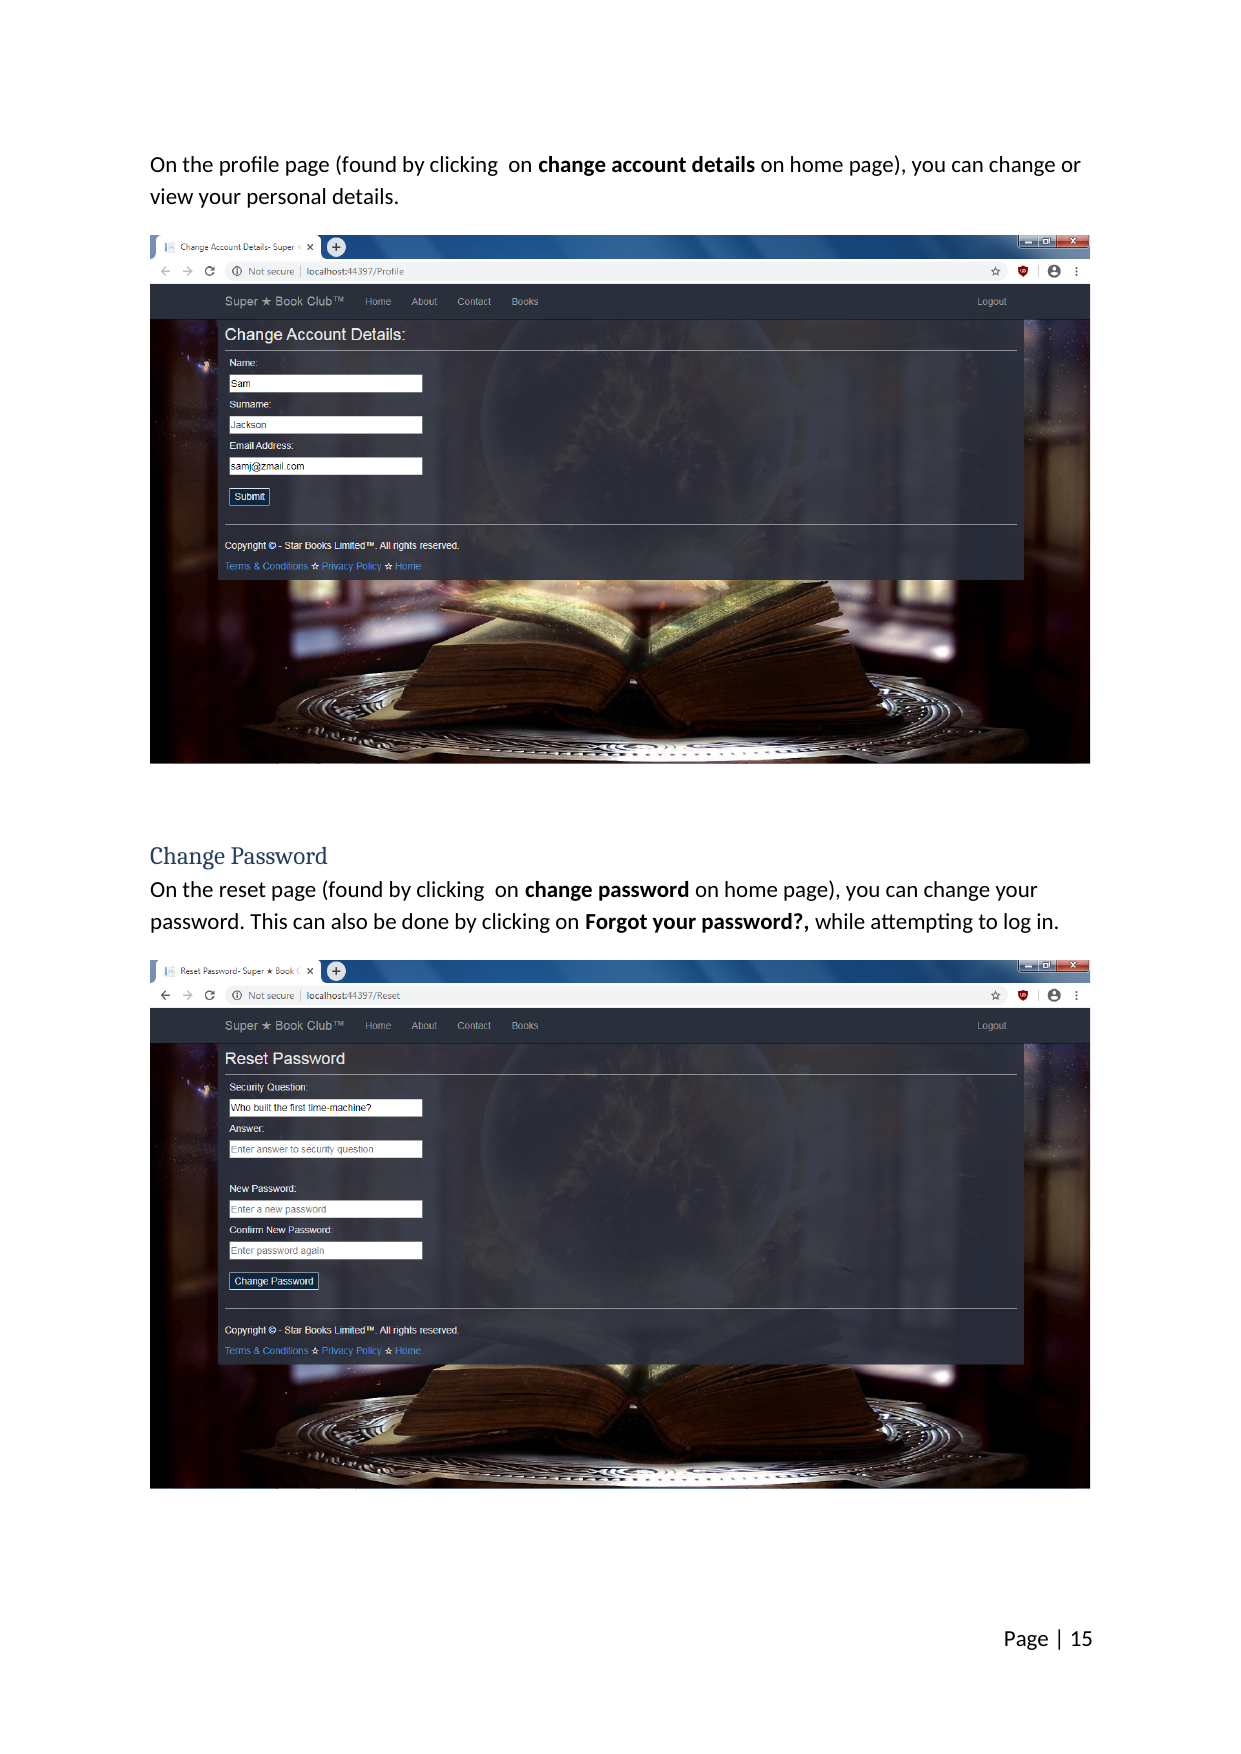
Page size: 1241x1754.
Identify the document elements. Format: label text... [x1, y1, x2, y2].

subtitle Change Password [150, 842, 1093, 871]
text On the profile page (found by clicking on change account details on home page), you can change or view your personal details. [150, 150, 1093, 210]
text On the reset page (found by clicking on change password on home page), you can change your password. This can also be done by clicking on Forgot your password?, while attempting to log in. [150, 875, 1093, 935]
picture [150, 960, 1091, 1489]
picture [150, 235, 1091, 764]
